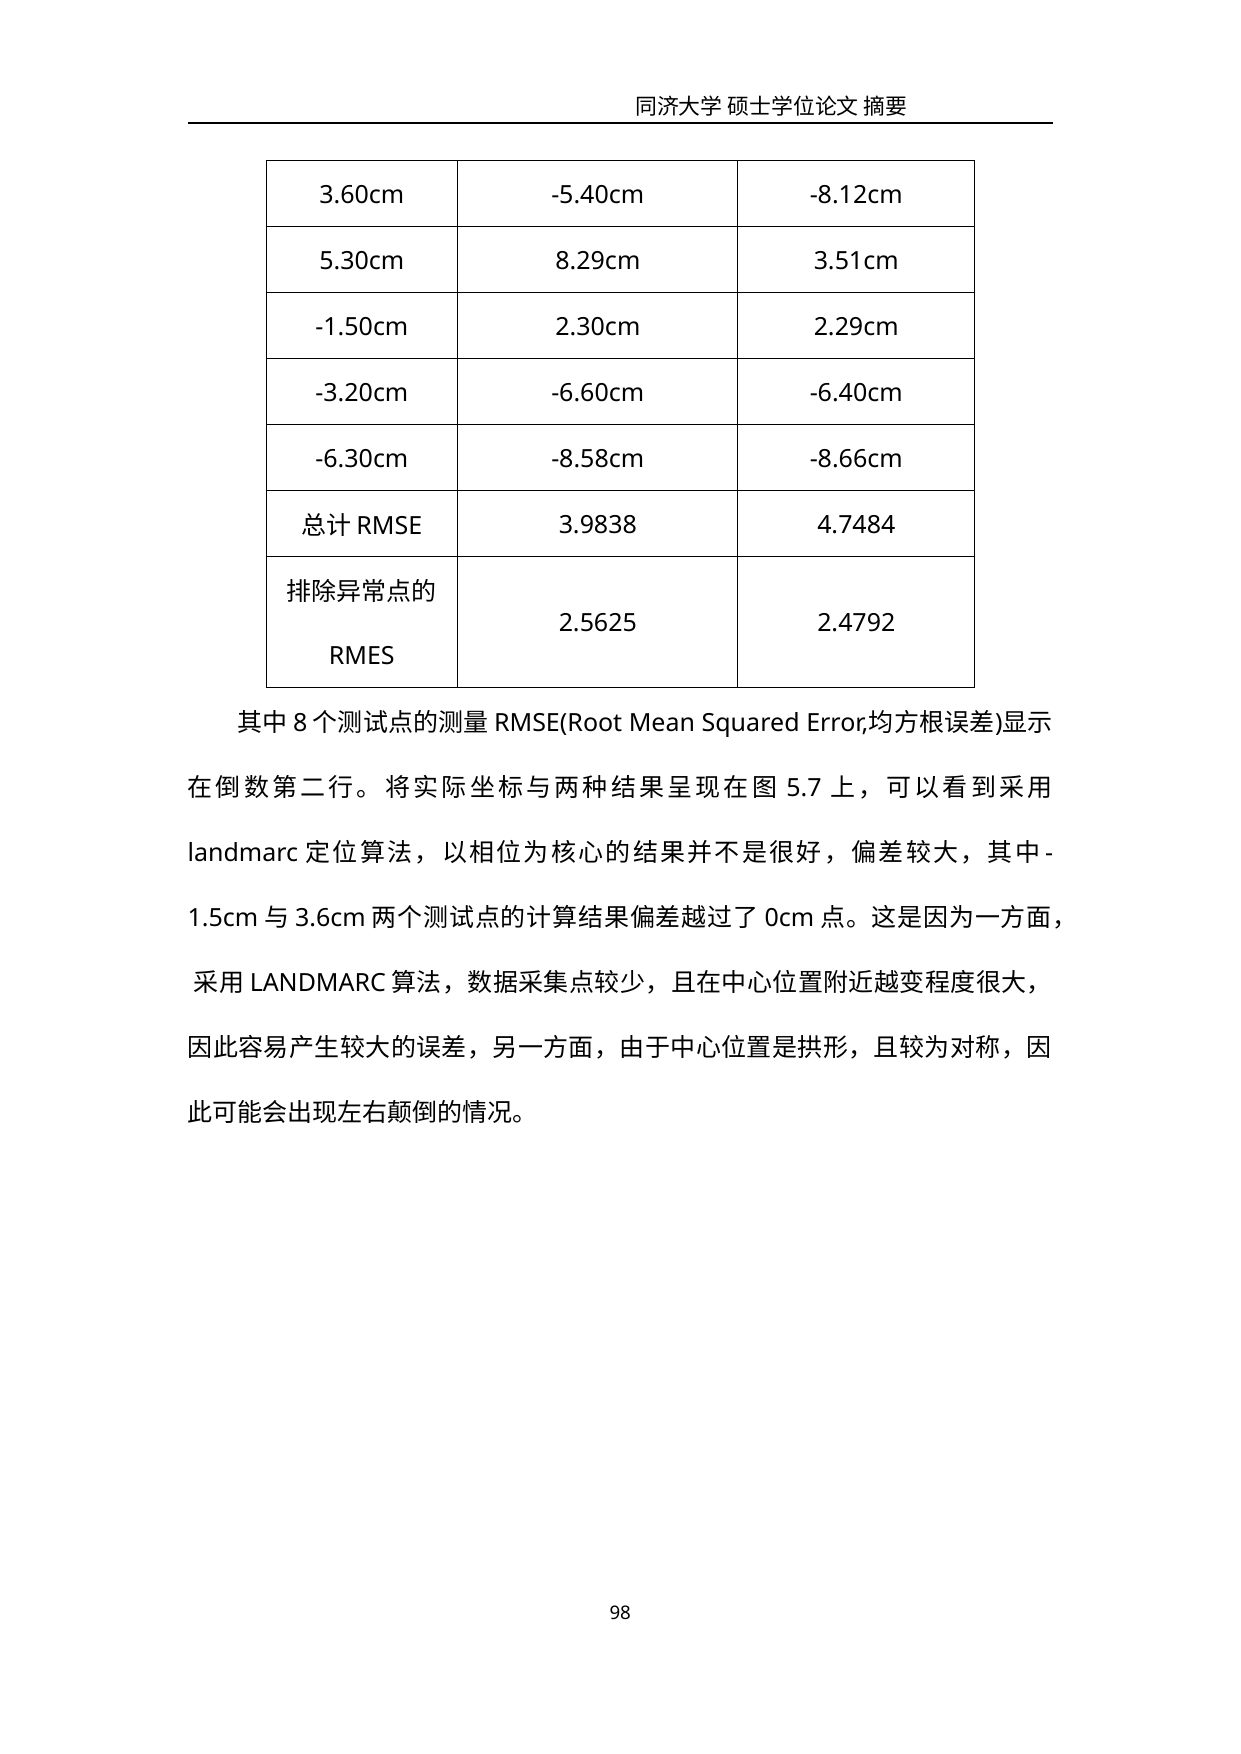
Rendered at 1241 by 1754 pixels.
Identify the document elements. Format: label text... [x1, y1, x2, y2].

table_cell -8.66cm [738, 425, 974, 490]
table_cell -6.30cm [267, 425, 457, 490]
table_cell -8.12cm [738, 161, 974, 226]
table_cell -3.20cm [267, 359, 457, 424]
table_cell -1.50cm [267, 293, 457, 358]
table_cell 2.30cm [458, 293, 737, 358]
table_cell 排除异常点的RMES [267, 557, 457, 687]
table_cell -8.58cm [458, 425, 737, 490]
table_cell 8.29cm [458, 227, 737, 292]
table_cell -6.60cm [458, 359, 737, 424]
text 其中8个测试点的测量RMSE(Root Mean Squared Error,均方根误差)显示在倒数第二行。将实际坐标与两种结果呈现在图5.7上，可以看到采用landmarc定位算法，以相位为核心的结果并不是很好，偏差较大，其中-1.5cm与3.6cm两个测试点的计算结果偏差越过了0cm点。这是因为一方面， 采用LANDMARC算法，数据采集点较少，且在中心位置附近越变程度很大，因此容易产生较大的误差，另一方面，由于中心位置是拱形，且较为对称，因此可能会出现左右颠倒的情况。 [187, 688, 1053, 1143]
table_cell 5.30cm [267, 227, 457, 292]
table_cell 3.51cm [738, 227, 974, 292]
table_cell 总计RMSE [267, 491, 457, 556]
table_cell 2.29cm [738, 293, 974, 358]
table_cell -5.40cm [458, 161, 737, 226]
table_cell 2.5625 [458, 557, 737, 687]
table_cell 3.60cm [267, 161, 457, 226]
table_cell 2.4792 [738, 557, 974, 687]
table_cell -6.40cm [738, 359, 974, 424]
table_cell 4.7484 [738, 491, 974, 556]
table_cell 3.9838 [458, 491, 737, 556]
